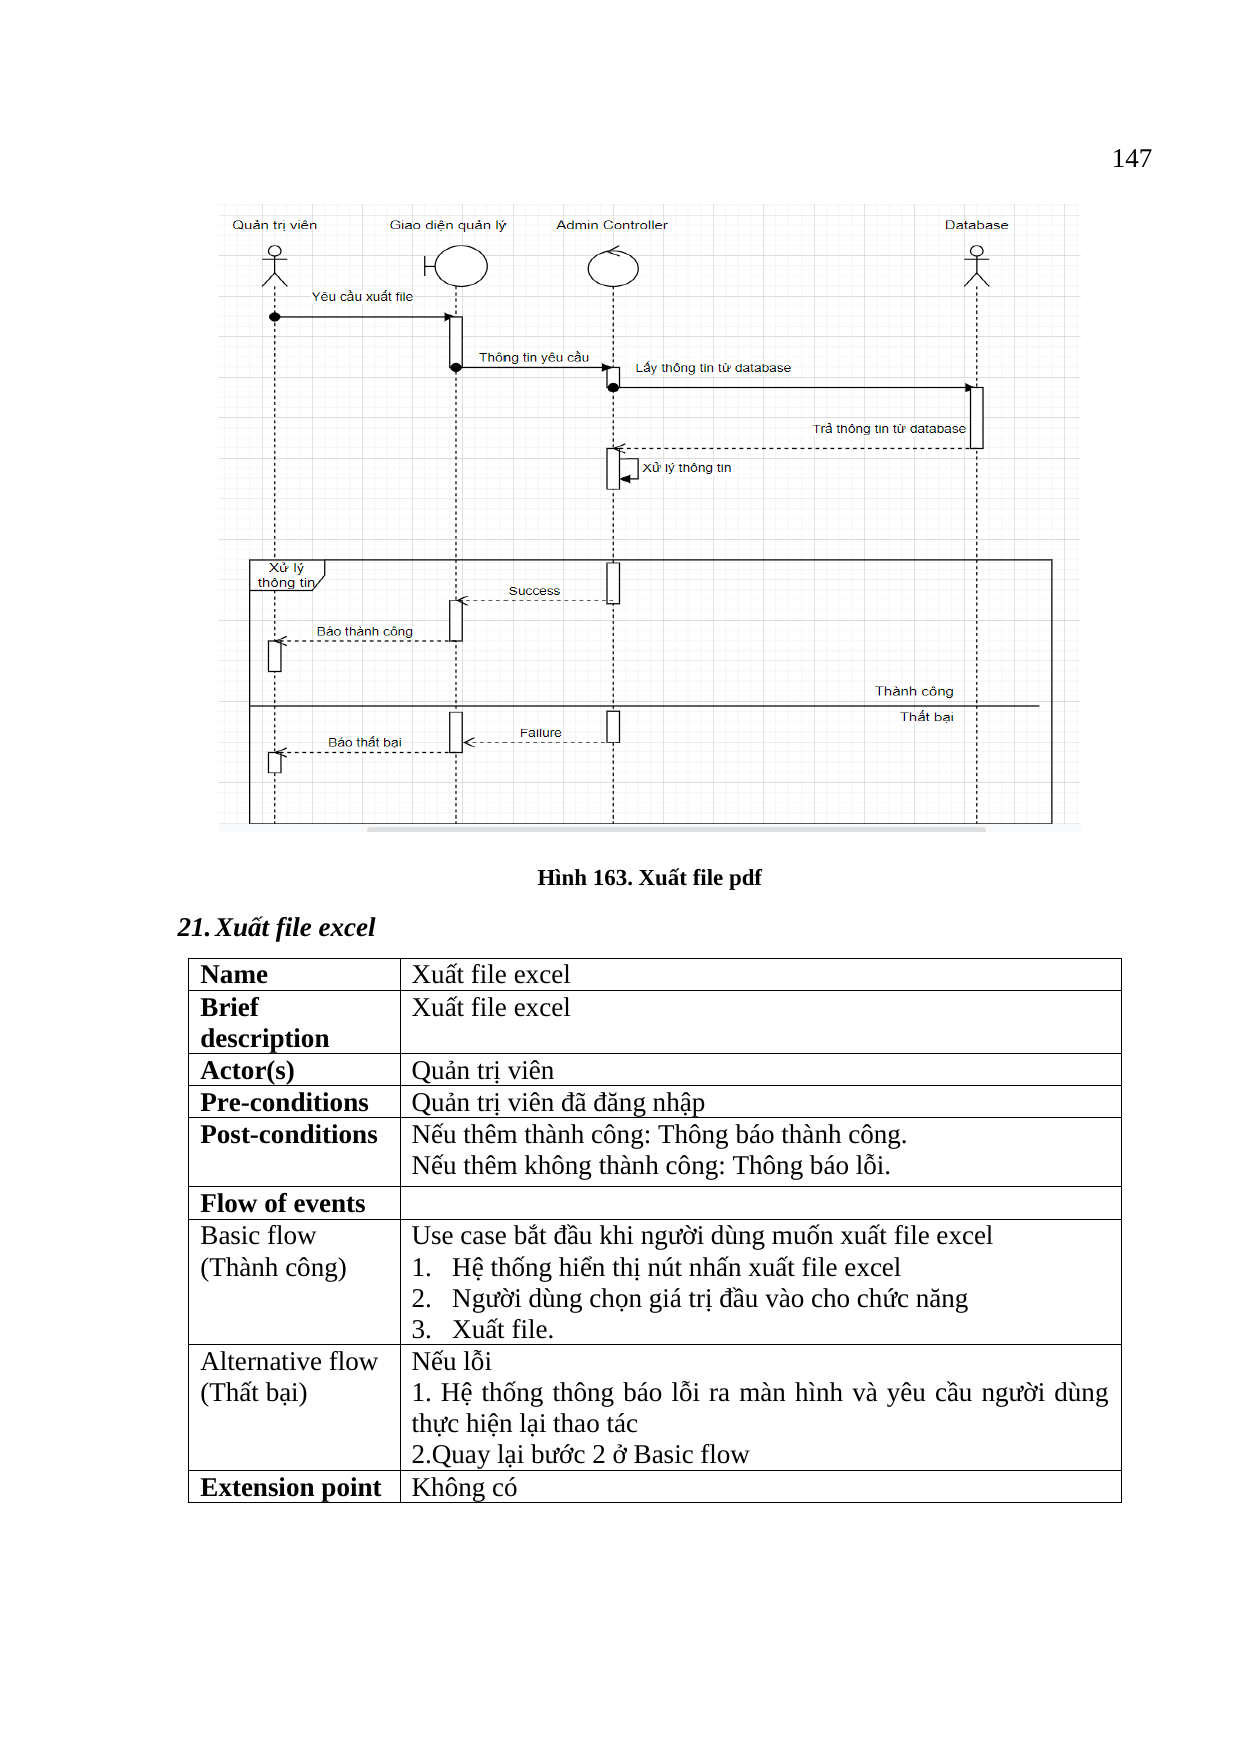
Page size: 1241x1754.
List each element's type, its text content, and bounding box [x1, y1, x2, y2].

table_header Name [189, 959, 400, 989]
table_cell Use case bắt đầu khi người dùng muốn xuất file excel 1. Hệ thống hiển thị nút nhấn xuất file excel 2. Người dùng chọn giá trị đầu vào cho chức năng 3. Xuất file. [401, 1220, 1121, 1344]
table_cell Basic flow (Thành công) [189, 1220, 400, 1344]
picture [218, 204, 1081, 832]
text Hình 163. Xuất file pdf [177, 863, 1122, 890]
table_cell Xuất file excel [401, 991, 1121, 1053]
table_cell Alternative flow (Thất bại) [189, 1345, 400, 1470]
table_cell Actor(s) [189, 1054, 400, 1085]
table_cell Nếu thêm thành công: Thông báo thành công. Nếu thêm không thành công: Thông báo lỗi. [401, 1118, 1121, 1186]
table_cell Quản trị viên [401, 1054, 1121, 1085]
table_header Xuất file excel [401, 959, 1121, 989]
subtitle Xuất file excel [177, 911, 1122, 942]
table_cell [401, 1187, 1121, 1218]
table_cell Pre-conditions [189, 1086, 400, 1117]
table_cell Extension point [189, 1471, 400, 1502]
table_cell Brief description [189, 991, 400, 1053]
table_cell Quản trị viên đã đăng nhập [401, 1086, 1121, 1117]
table_cell Post-conditions [189, 1118, 400, 1186]
table_cell Không có [401, 1471, 1121, 1502]
table_cell Flow of events [189, 1187, 400, 1218]
table_cell Nếu lỗi 1. Hệ thống thông báo lỗi ra màn hình và yêu cầu người dùng thực hiện lại thao tác 2.Quay lại bước 2 ở Basic flow [401, 1345, 1121, 1470]
